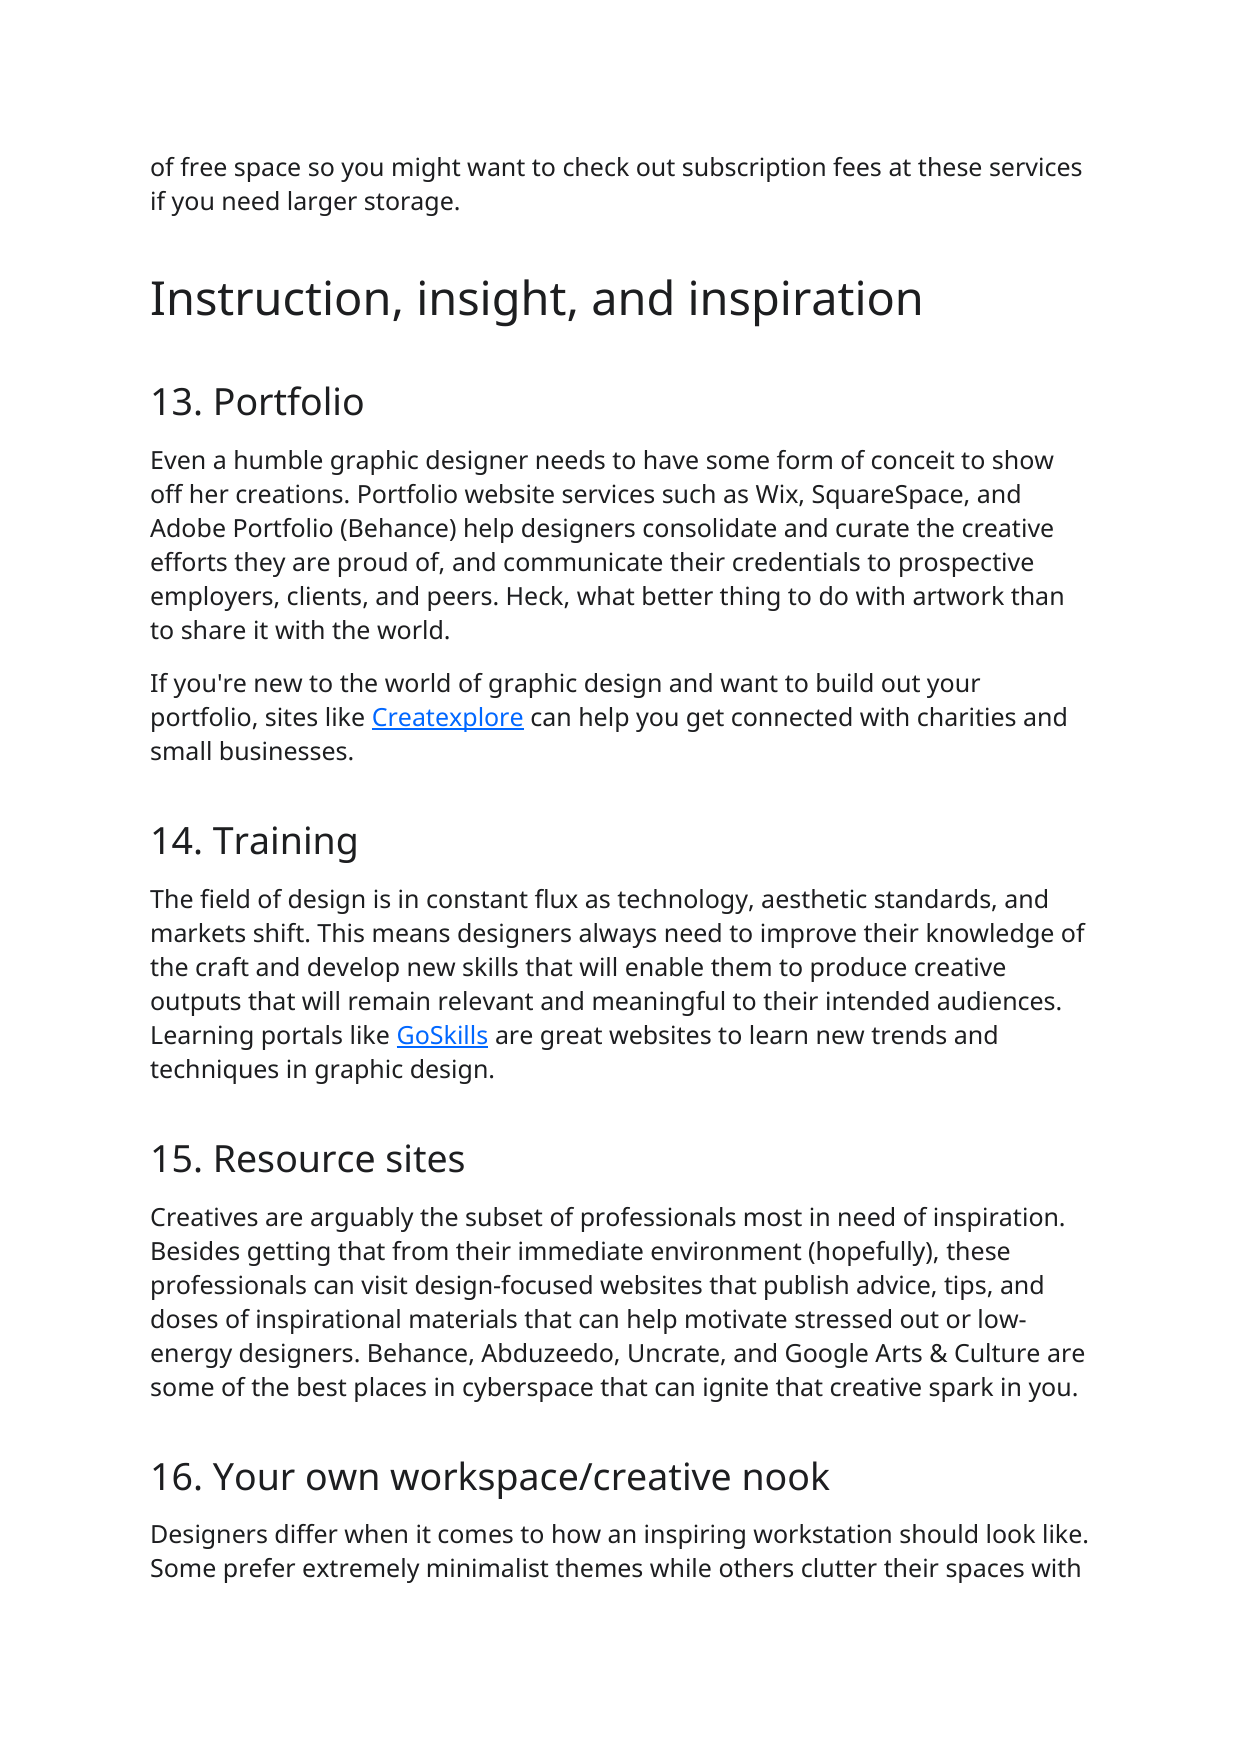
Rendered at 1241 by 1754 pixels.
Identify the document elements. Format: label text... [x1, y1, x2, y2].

text Even a humble graphic designer needs to have some form of conceit to show off her creations. Portfolio website services such as Wix, SquareSpace, and Adobe Portfolio (Behance) help designers consolidate and curate the creative efforts they are proud of, and communicate their credentials to prospective employers, clients, and peers. Heck, what better thing to do with artwork than to share it with the world. [150, 442, 1090, 647]
text 16. Your own workspace/creative nook [150, 1450, 1090, 1501]
text Instruction, insight, and inspiration [150, 265, 1090, 329]
text If you're new to the world of graphic design and want to build out your portfolio, sites like Createxplore can help you get connected with charities and small businesses. [150, 666, 1090, 768]
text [150, 150, 1090, 218]
text 13. Portfolio [150, 376, 1090, 427]
text The field of design is in constant flux as technology, aesthetic standards, and markets shift. This means designers always need to improve their knowledge of the craft and develop new skills that will enable them to produce creative outputs that will remain relevant and meaningful to their intended audiences. Learning portals like GoSkills are great websites to learn new trends and techniques in graphic design. [150, 881, 1090, 1086]
text 15. Resource sites [150, 1132, 1090, 1183]
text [150, 1517, 1090, 1585]
text 14. Training [150, 814, 1090, 866]
text Creatives are arguably the subset of professionals most in need of inspiration. Besides getting that from their immediate environment (hopefully), these professionals can visit design-focused websites that publish advice, tips, and doses of inspirational materials that can help motivate stressed out or low-energy designers. Behance, Abduzeedo, Uncrate, and Google Arts & Culture are some of the best places in cyberspace that can ignite that creative spark in you. [150, 1199, 1090, 1403]
